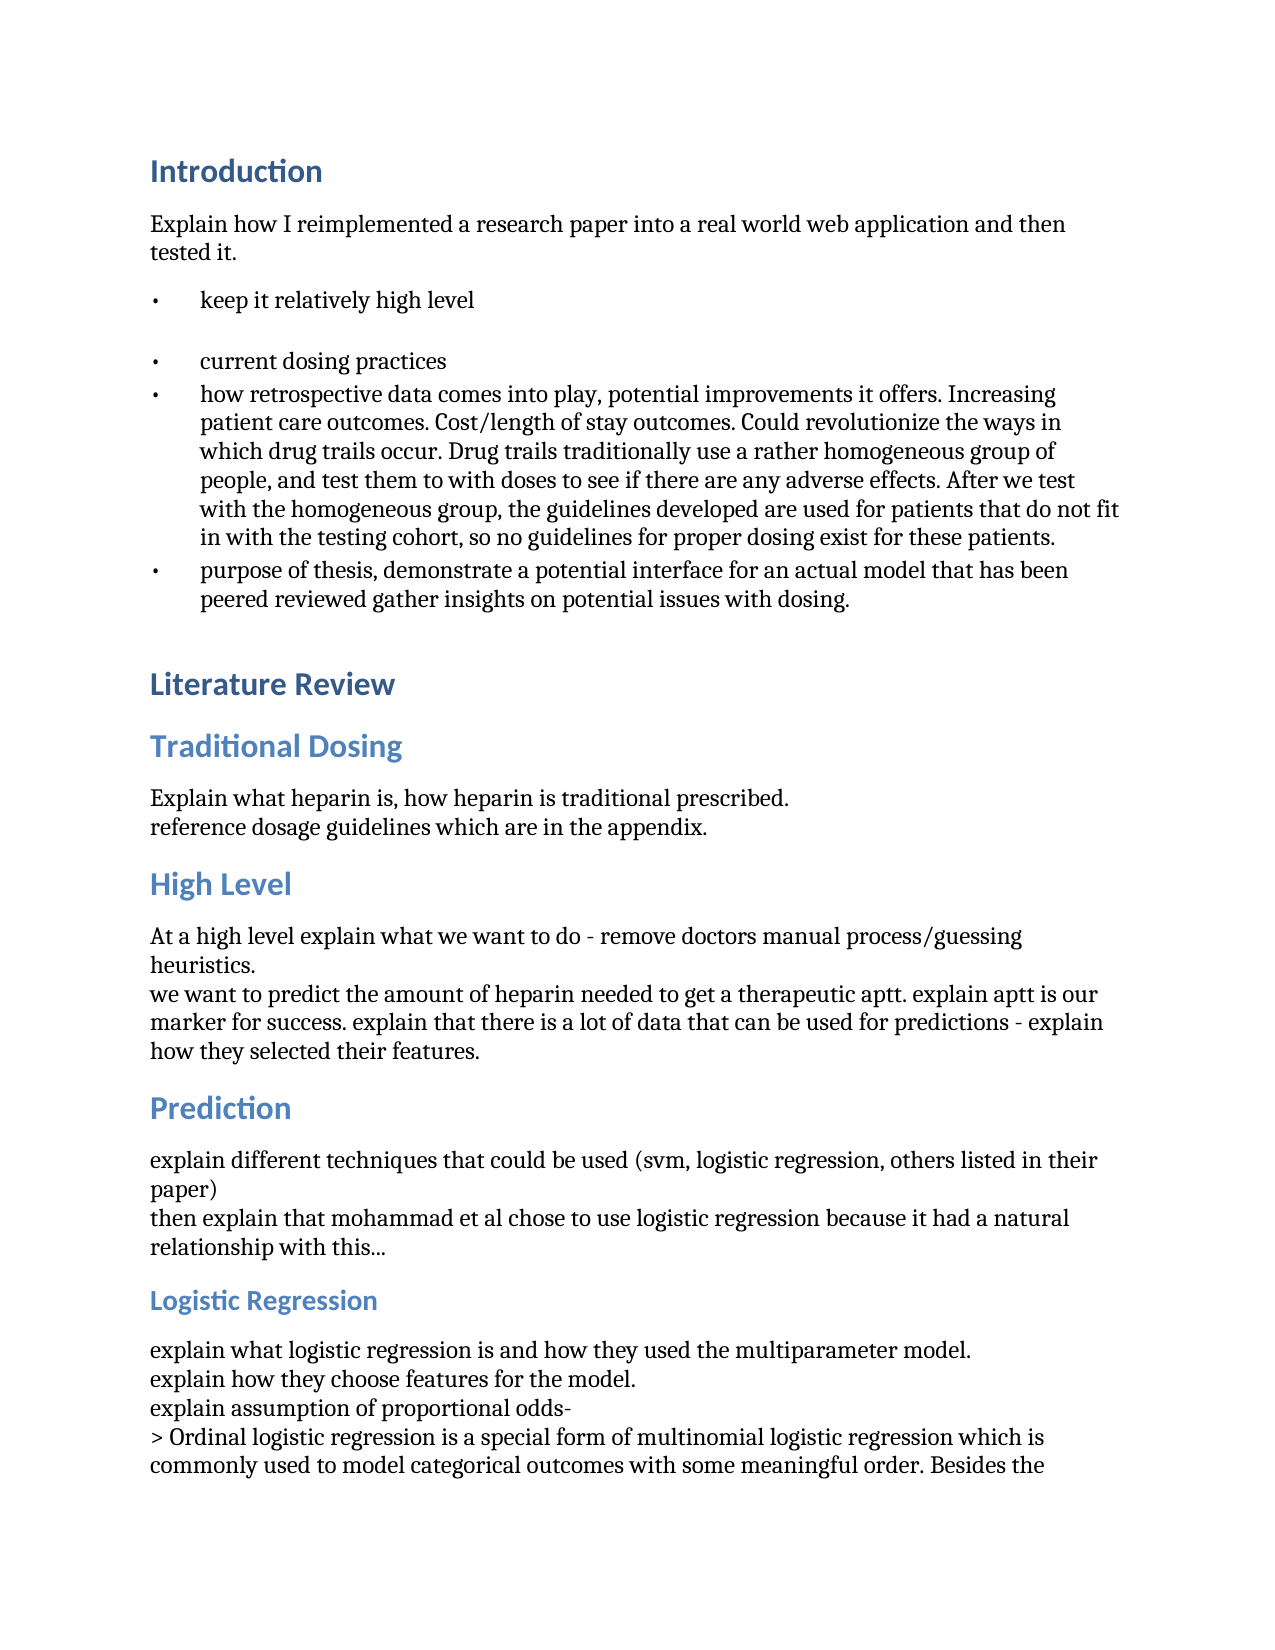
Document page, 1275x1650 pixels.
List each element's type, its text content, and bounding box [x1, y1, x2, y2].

text At a high level explain what we want to do - remove doctors manual process/guessing heuristics. we want to predict the amount of heparin needed to get a therapeutic aptt. explain aptt is our marker for success. explain that there is a lot of data that can be used for predictions - explain how they selected their features. [150, 922, 1125, 1066]
subtitle Literature Review [150, 663, 1125, 704]
text Explain what heparin is, how heparin is traditional prescribed. reference dosage guidelines which are in the appendix. [150, 784, 1125, 842]
list keep it relatively high level [150, 286, 1125, 343]
subtitle Introduction [150, 150, 1125, 191]
list purpose of thesis, demonstrate a potential interface for an actual model that has been peered reviewed gather insights on potential issues with dosing. [150, 556, 1125, 613]
subtitle Traditional Dosing [150, 725, 1125, 766]
subtitle High Level [150, 863, 1125, 903]
list current dosing practices [150, 347, 1125, 376]
subtitle Prediction [150, 1087, 1125, 1127]
text explain different techniques that could be used (svm, logistic regression, others listed in their paper) then explain that mohammad et al chose to use logistic regression because it had a natural relationship with this... [150, 1146, 1125, 1261]
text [150, 1336, 1125, 1480]
subtitle Logistic Regression [150, 1282, 1125, 1318]
list how retrospective data comes into play, potential improvements it offers. Increasing patient care outcomes. Cost/length of stay outcomes. Could revolutionize the ways in which drug trails occur. Drug trails traditionally use a rather homogeneous group of people, and test them to with doses to see if there are any adverse effects. After we test with the homogeneous group, the guidelines developed are used for patients that do not fit in with the testing cohort, so no guidelines for proper dosing exist for these patients. [150, 379, 1125, 552]
text Explain how I reimplemented a research paper into a real world web application and then tested it. [150, 209, 1125, 267]
